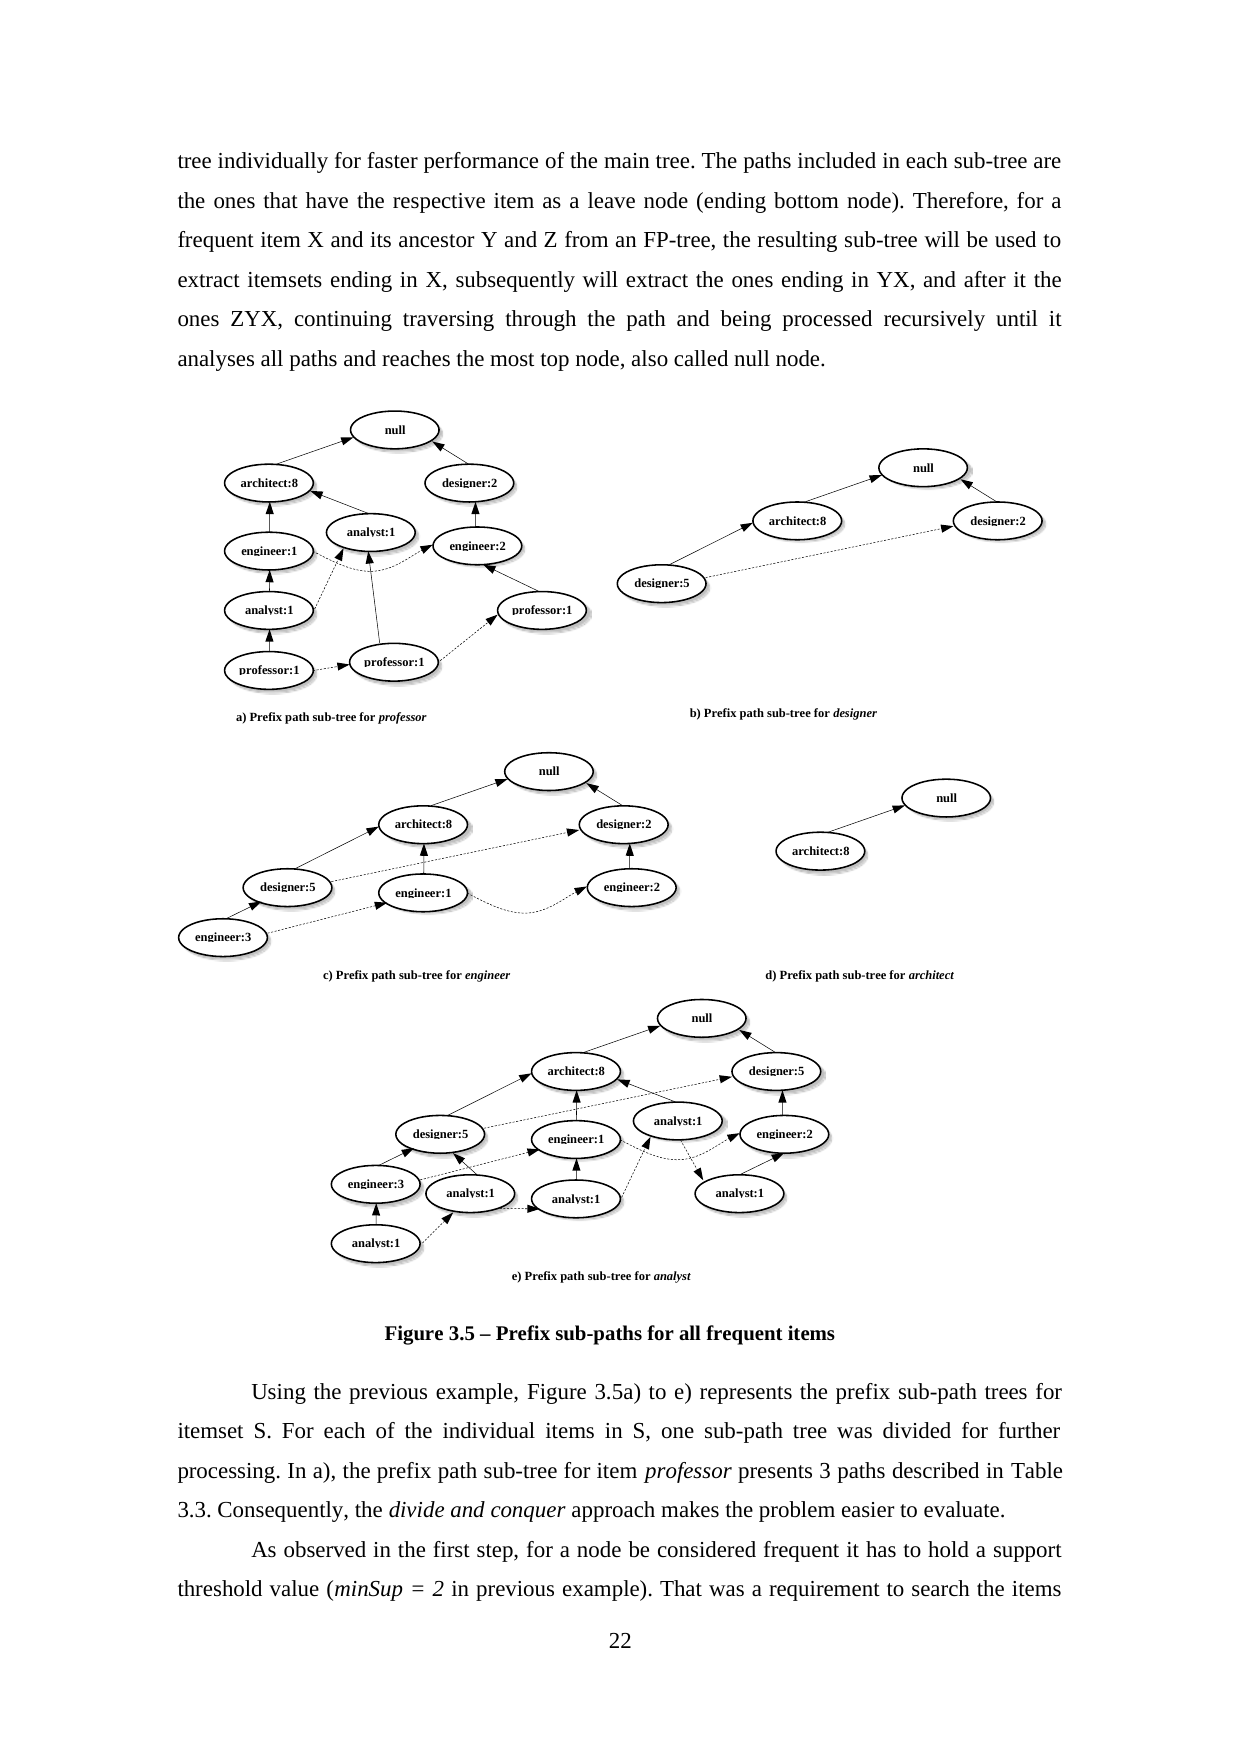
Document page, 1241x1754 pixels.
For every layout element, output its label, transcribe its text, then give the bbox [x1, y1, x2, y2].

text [177, 148, 1063, 371]
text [177, 1536, 1063, 1602]
